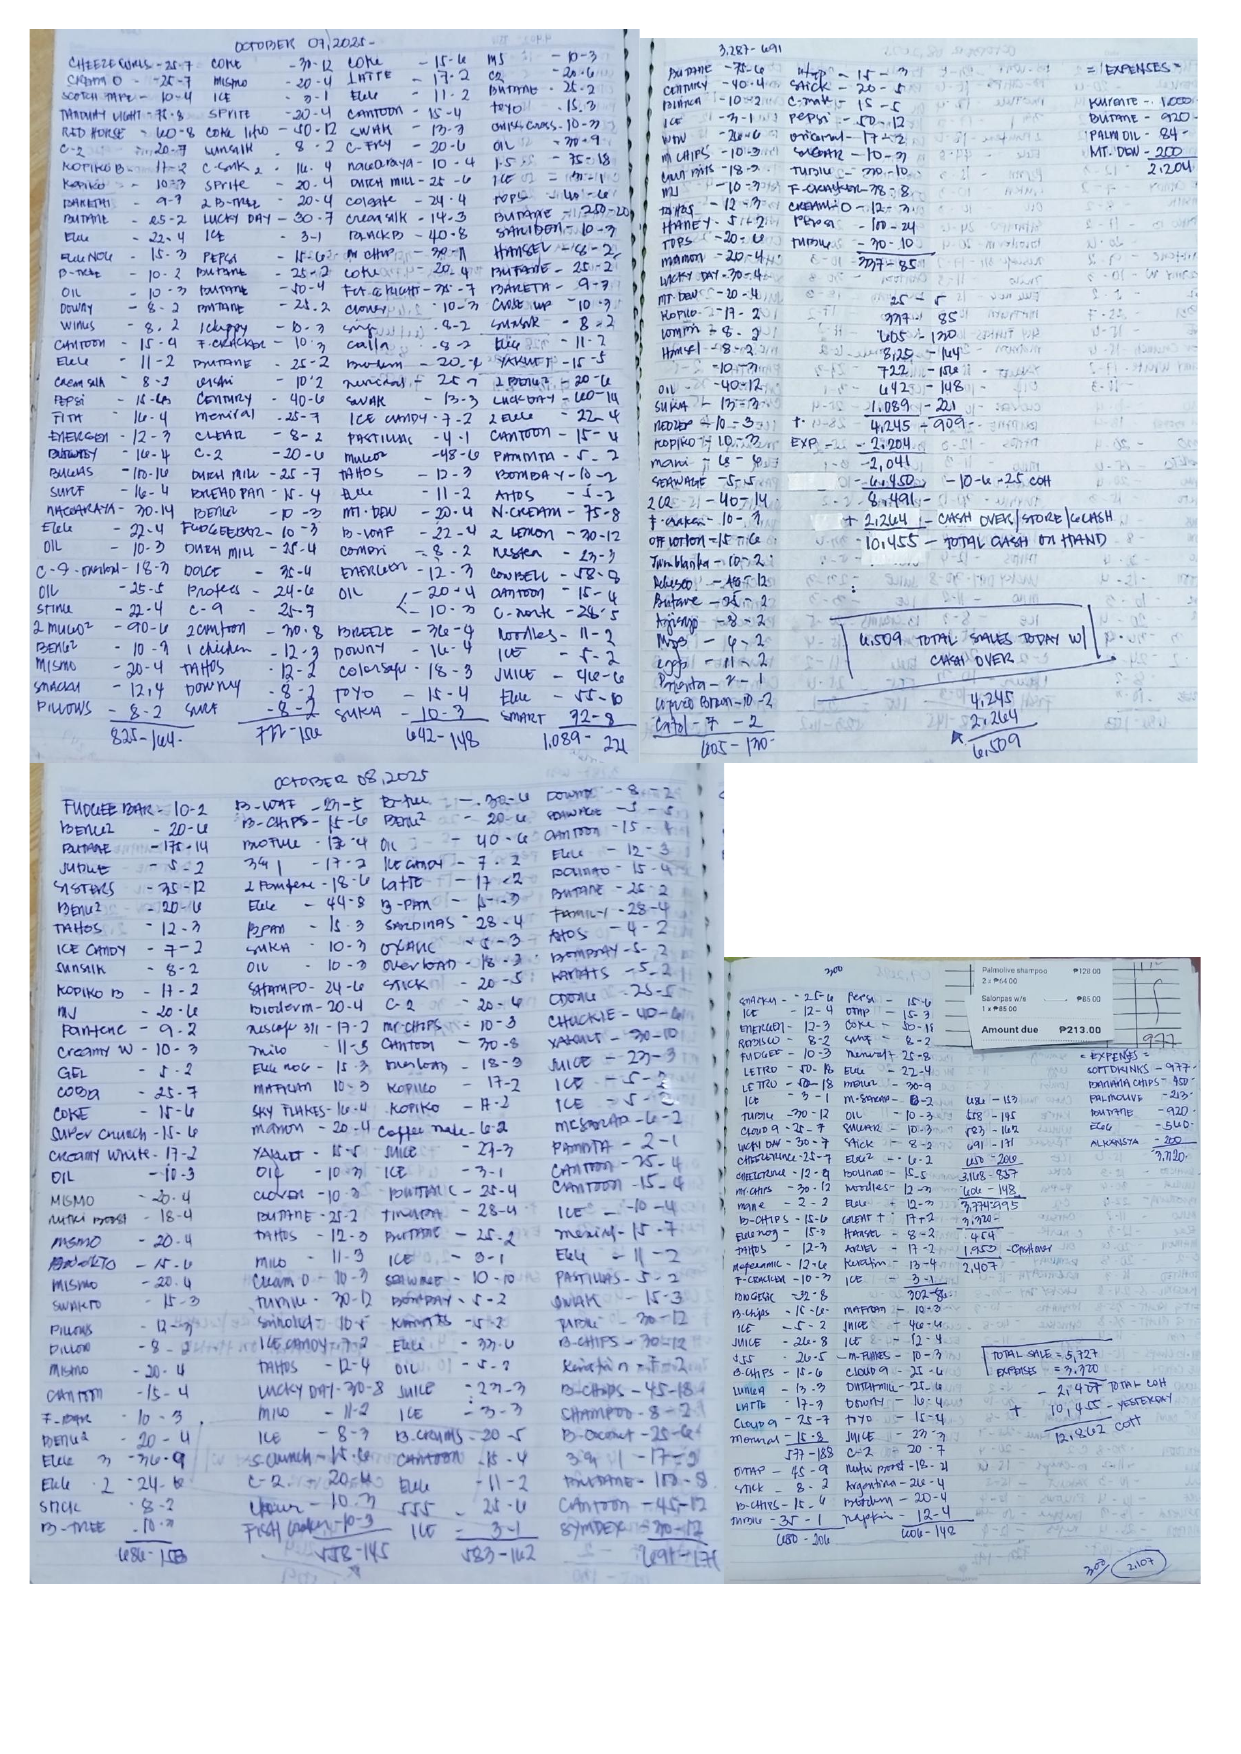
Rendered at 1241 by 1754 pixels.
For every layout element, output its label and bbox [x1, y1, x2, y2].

picture [29, 29, 1201, 1584]
